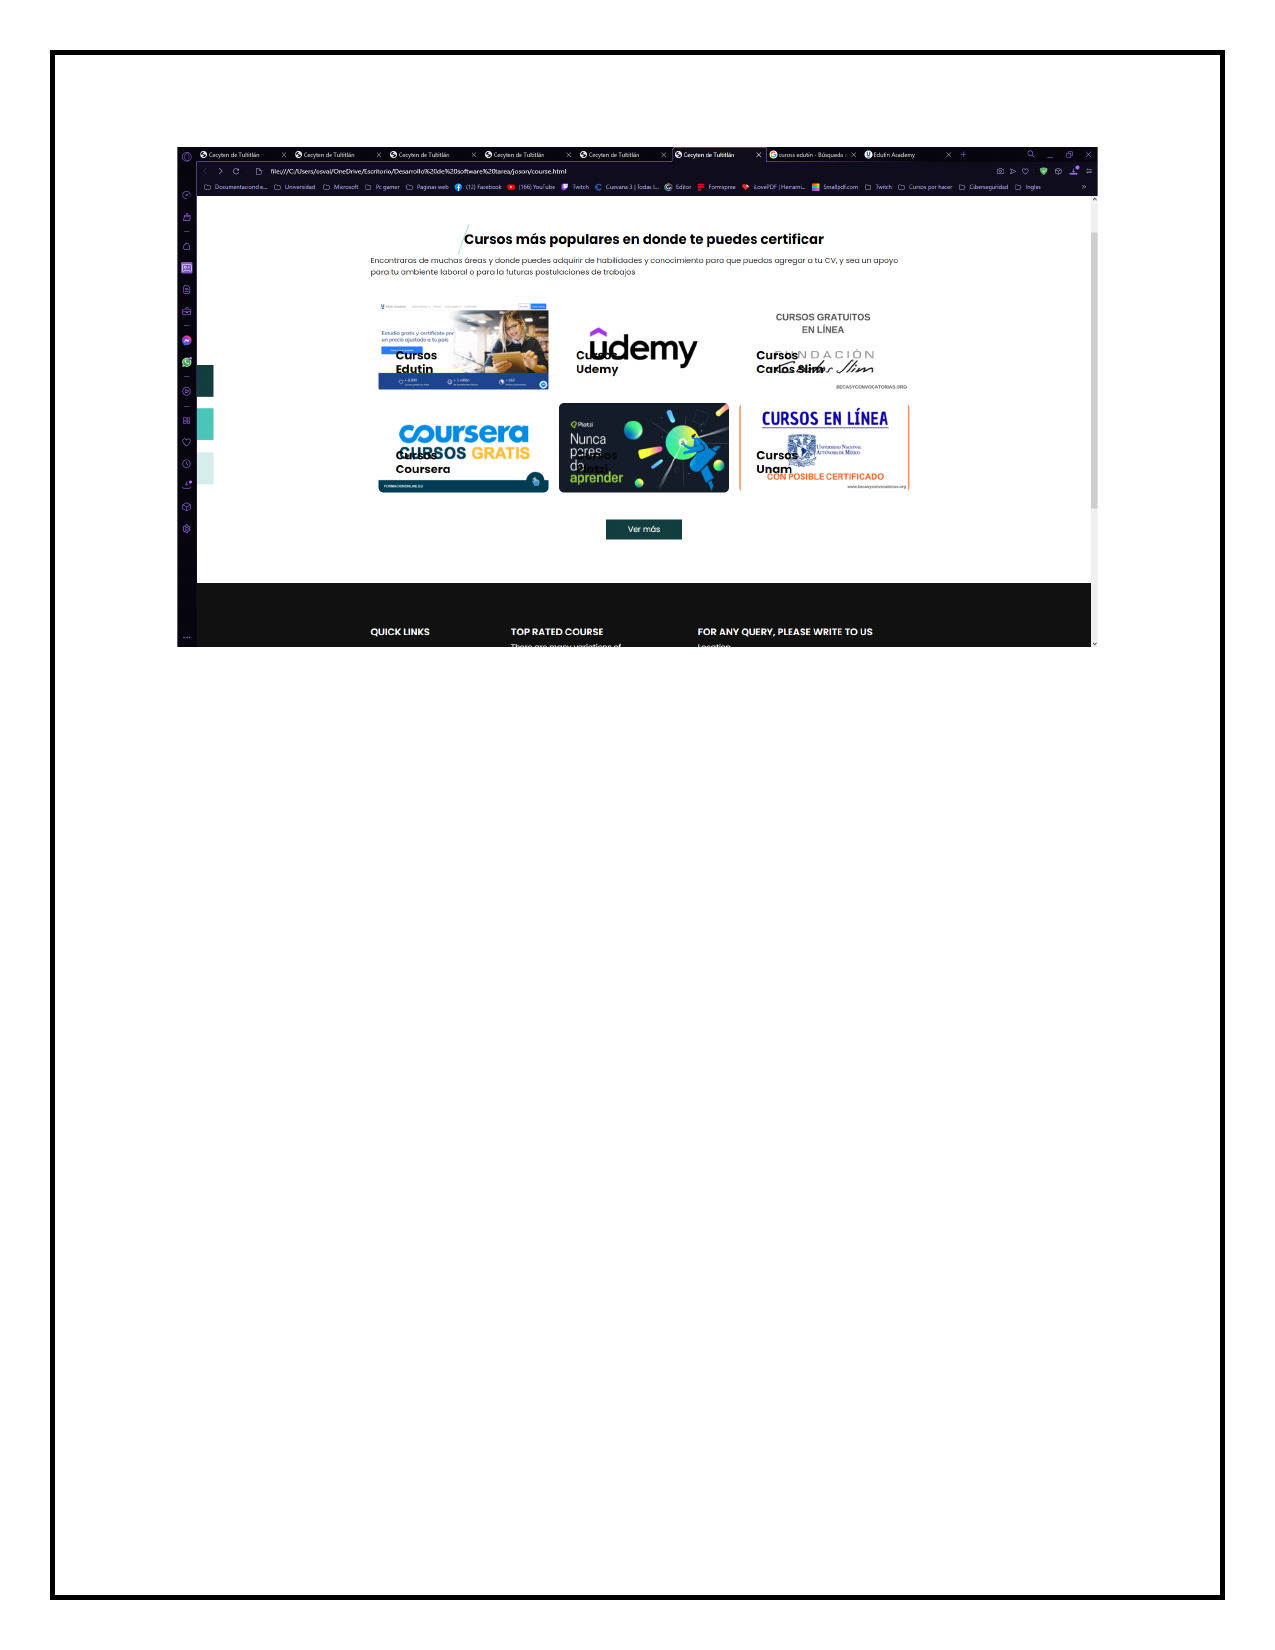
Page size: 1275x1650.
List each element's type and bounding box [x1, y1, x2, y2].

picture [177, 147, 1098, 647]
